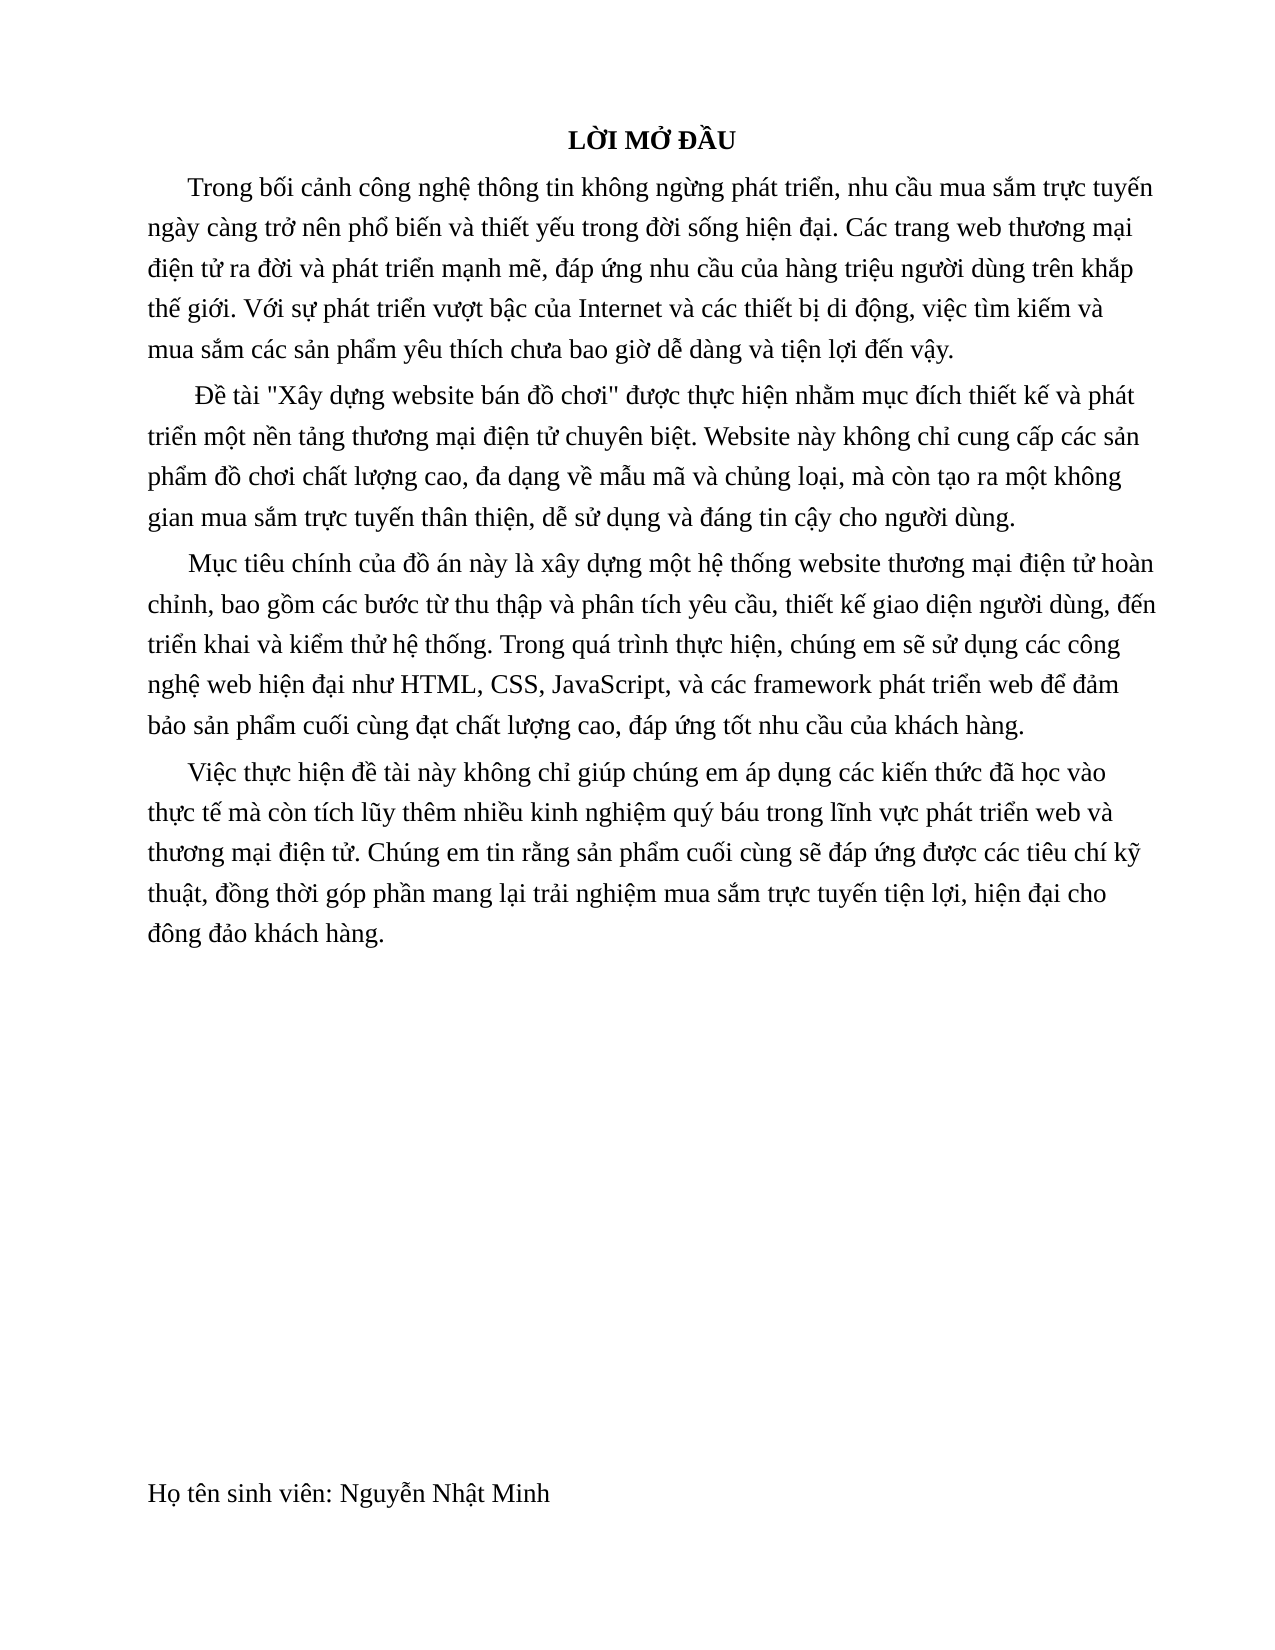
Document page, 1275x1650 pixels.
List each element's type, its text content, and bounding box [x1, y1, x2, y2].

text Việc thực hiện đề tài này không chỉ giúp chúng em áp dụng các kiến thức đã học vào thực tế mà còn tích lũy thêm nhiều kinh nghiệm quý báu trong lĩnh vực phát triển web và thương mại điện tử. Chúng em tin rằng sản phẩm cuối cùng sẽ đáp ứng được các tiêu chí kỹ thuật, đồng thời góp phần mang lại trải nghiệm mua sắm trực tuyến tiện lợi, hiện đại cho đông đảo khách hàng. [147, 756, 1157, 948]
text LỜI MỞ ĐẦU [147, 124, 1157, 156]
text Họ tên sinh viên: Nguyễn Nhật Minh [147, 1477, 1157, 1508]
text Trong bối cảnh công nghệ thông tin không ngừng phát triển, nhu cầu mua sắm trực tuyến ngày càng trở nên phổ biến và thiết yếu trong đời sống hiện đại. Các trang web thương mại điện tử ra đời và phát triển mạnh mẽ, đáp ứng nhu cầu của hàng triệu người dùng trên khắp thế giới. Với sự phát triển vượt bậc của Internet và các thiết bị di động, việc tìm kiếm và mua sắm các sản phẩm yêu thích chưa bao giờ dễ dàng và tiện lợi đến vậy. [147, 171, 1157, 364]
text Đề tài "Xây dựng website bán đồ chơi" được thực hiện nhằm mục đích thiết kế và phát triển một nền tảng thương mại điện tử chuyên biệt. Website này không chỉ cung cấp các sản phẩm đồ chơi chất lượng cao, đa dạng về mẫu mã và chủng loại, mà còn tạo ra một không gian mua sắm trực tuyến thân thiện, dễ sử dụng và đáng tin cậy cho người dùng. [147, 379, 1157, 532]
text Mục tiêu chính của đồ án này là xây dựng một hệ thống website thương mại điện tử hoàn chỉnh, bao gồm các bước từ thu thập và phân tích yêu cầu, thiết kế giao diện người dùng, đến triển khai và kiểm thử hệ thống. Trong quá trình thực hiện, chúng em sẽ sử dụng các công nghệ web hiện đại như HTML, CSS, JavaScript, và các framework phát triển web để đảm bảo sản phẩm cuối cùng đạt chất lượng cao, đáp ứng tốt nhu cầu của khách hàng. [147, 547, 1157, 740]
